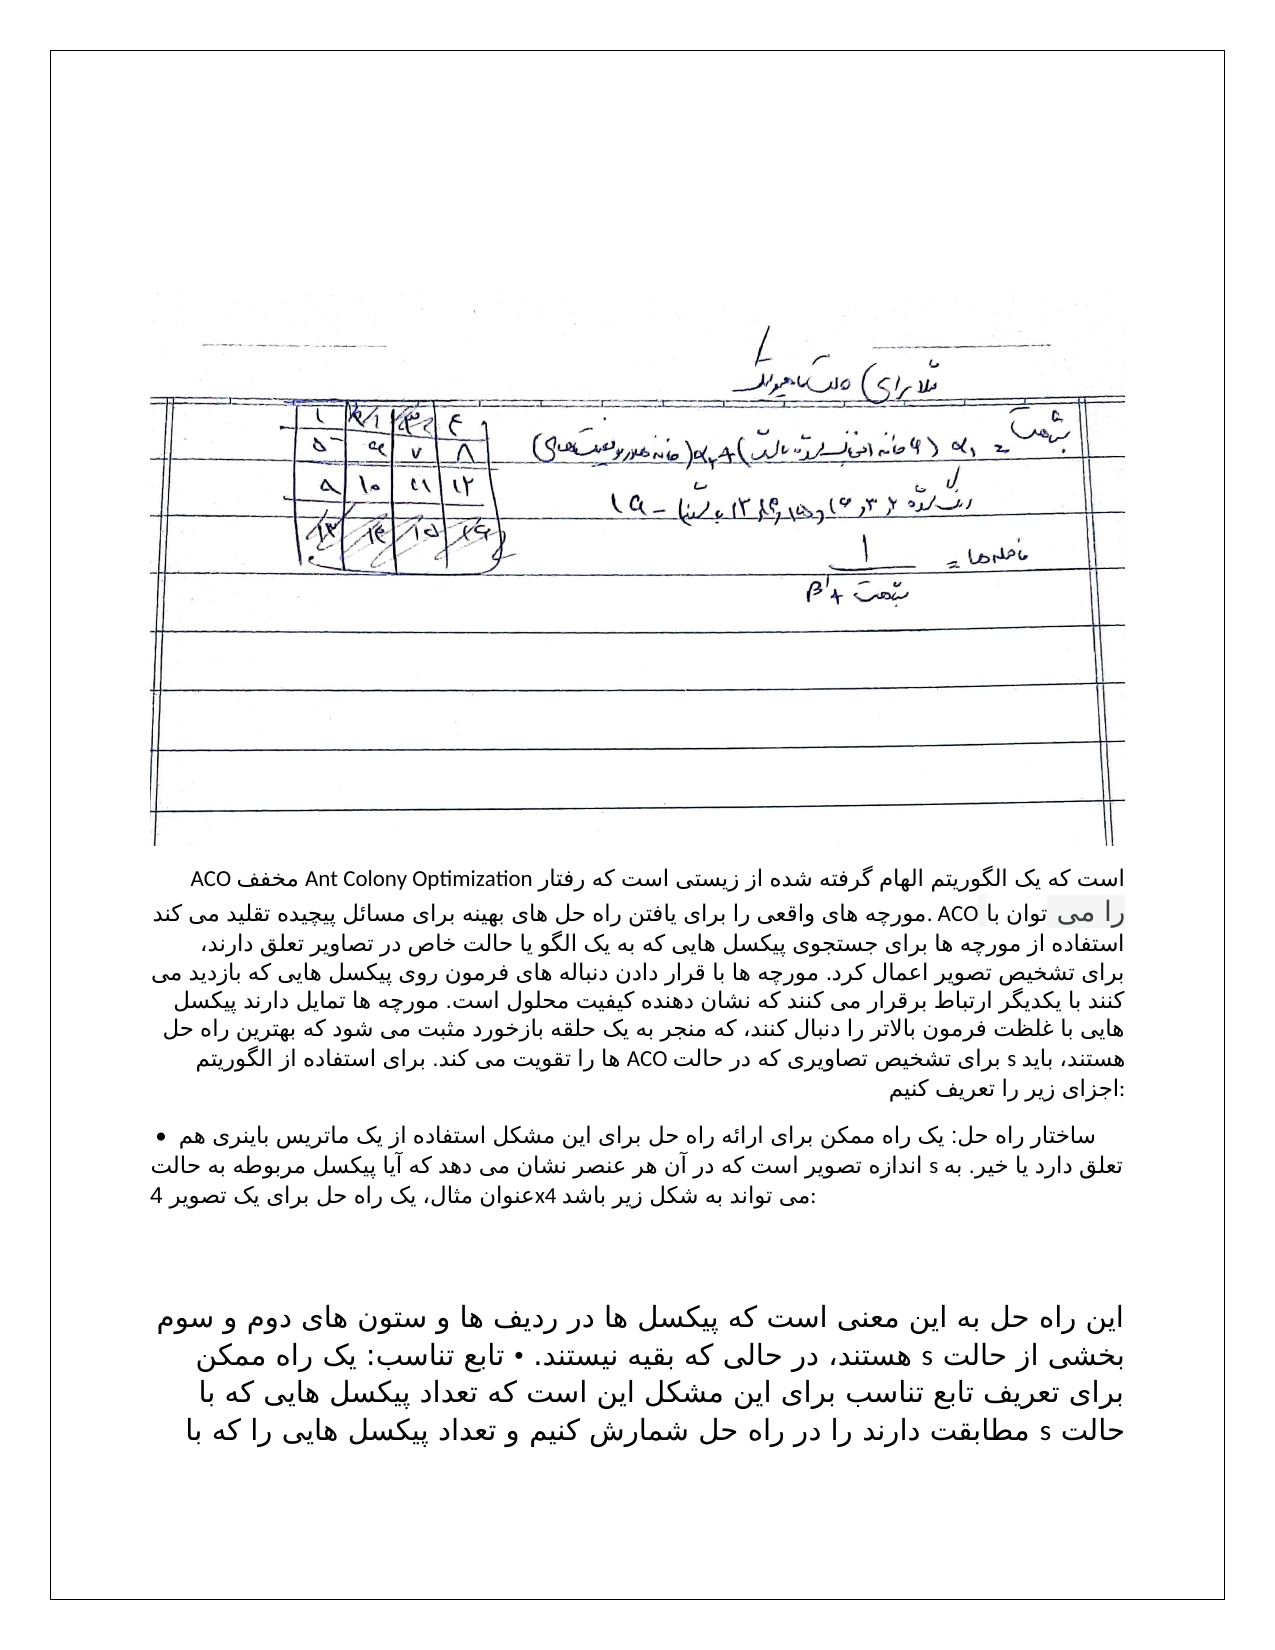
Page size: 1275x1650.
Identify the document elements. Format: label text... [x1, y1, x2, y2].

text • ساختار راه حل: یک راه ممکن برای ارائه راه حل برای این مشکل استفاده از یک ماتریس باینری هم اندازه تصویر است که در آن هر عنصر نشان می دهد که آیا پیکسل مربوطه به حالت s تعلق دارد یا خیر. به عنوان مثال، یک راه حل برای یک تصویر 4x4 می تواند به شکل زیر باشد: [150, 1121, 1125, 1209]
text ACO مخفف Ant Colony Optimization است که یک الگوریتم الهام گرفته شده از زیستی است که رفتار مورچه های واقعی را برای یافتن راه حل های بهینه برای مسائل پیچیده تقلید می کند. ACO را می توان با استفاده از مورچه ها برای جستجوی پیکسل هایی که به یک الگو یا حالت خاص در تصاویر تعلق دارند، برای تشخیص تصویر اعمال کرد. مورچه ها با قرار دادن دنباله های فرمون روی پیکسل هایی که بازدید می کنند با یکدیگر ارتباط برقرار می کنند که نشان دهنده کیفیت محلول است. مورچه ها تمایل دارند پیکسل هایی با غلظت فرمون بالاتر را دنبال کنند، که منجر به یک حلقه بازخورد مثبت می شود که بهترین راه حل ها را تقویت می کند. برای استفاده از الگوریتم ACO برای تشخیص تصاویری که در حالت s هستند، باید اجزای زیر را تعریف کنیم: [150, 864, 1125, 1102]
picture [150, 293, 1125, 846]
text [150, 1300, 1125, 1447]
